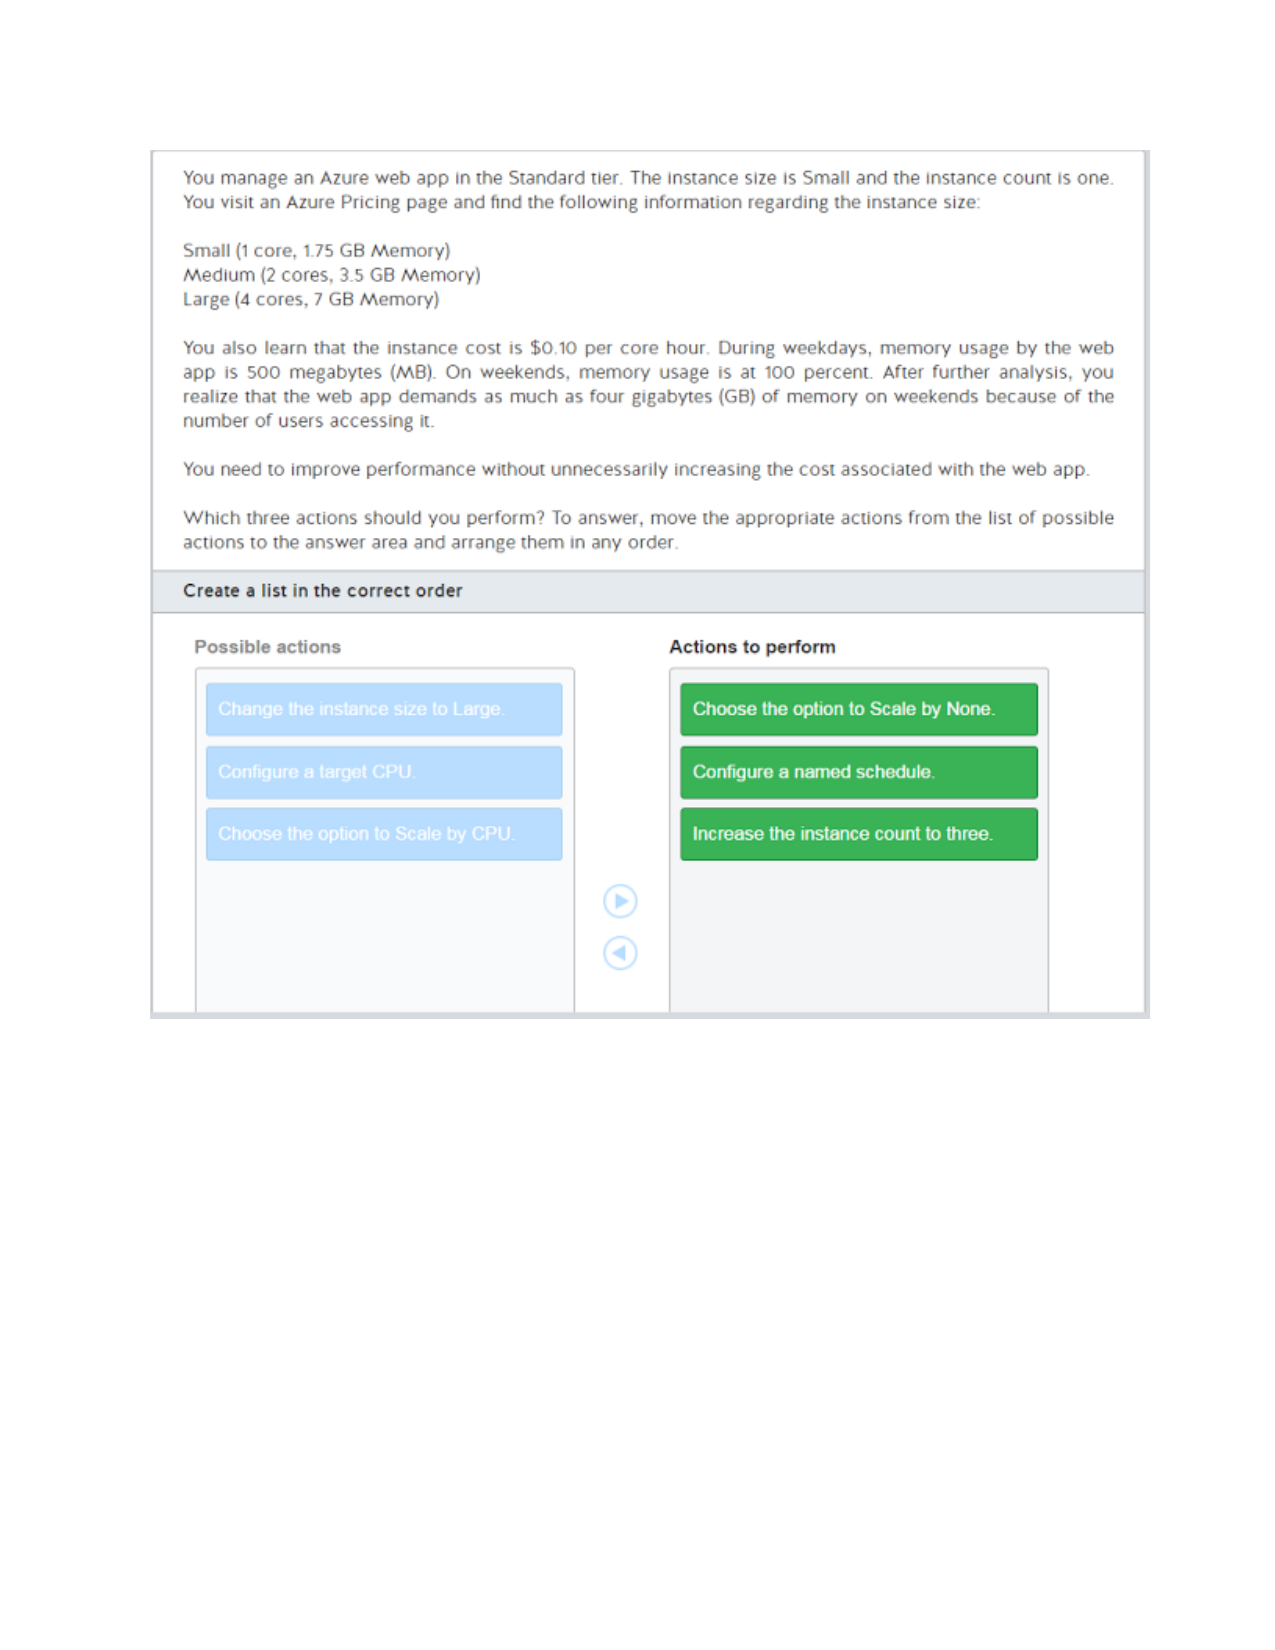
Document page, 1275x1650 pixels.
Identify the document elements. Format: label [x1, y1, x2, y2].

picture [150, 150, 1150, 1019]
